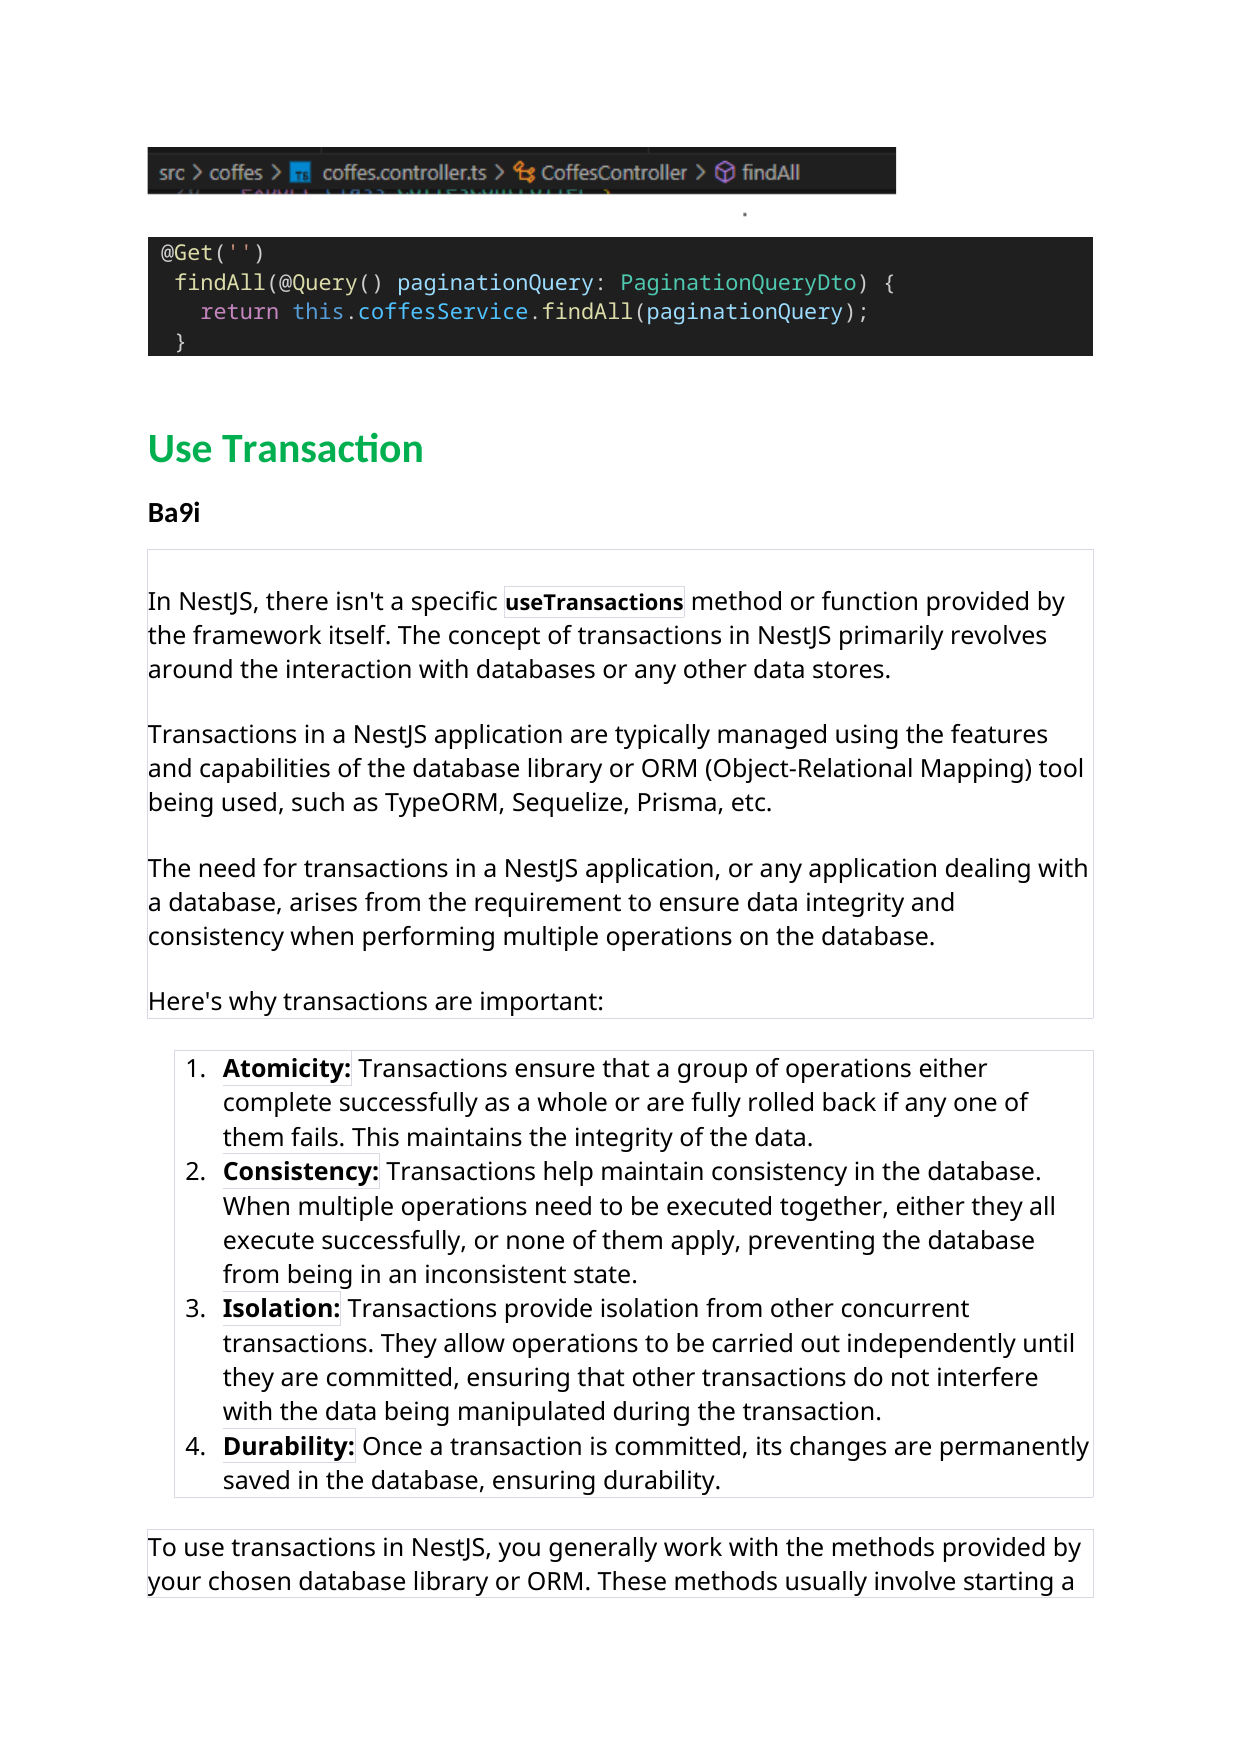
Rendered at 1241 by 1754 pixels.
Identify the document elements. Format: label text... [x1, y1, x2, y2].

text Ba9i [148, 494, 1093, 529]
text The need for transactions in a NestJS application, or any application dealing with a database, arises from the requirement to ensure data integrity and consistency when performing multiple operations on the database. [148, 850, 1093, 952]
text In NestJS, there isn't a specific useTransactions method or function provided by the framework itself. The concept of transactions in NestJS primarily revolves around the interaction with databases or any other data stores. [148, 550, 1093, 686]
text return this.coffesService.findAll(paginationQuery); [148, 296, 1093, 326]
text @Get('') [148, 237, 1093, 267]
picture [147, 147, 897, 218]
list Atomicity: Transactions ensure that a group of operations either complete successfully as a whole or are fully rolled back if any one of them fails. This maintains the integrity of the data. [175, 1051, 1093, 1153]
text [148, 1530, 1093, 1597]
text Transactions in a NestJS application are typically managed using the features and capabilities of the database library or ORM (Object-Relational Mapping) tool being used, such as TypeORM, Sequelize, Prisma, etc. [148, 716, 1093, 819]
list Isolation: Transactions provide isolation from other concurrent transactions. They allow operations to be carried out independently until they are committed, ensuring that other transactions do not interfere with the data being manipulated during the transaction. [175, 1290, 1093, 1427]
text Use Transaction [148, 422, 1093, 473]
text } [148, 326, 1093, 356]
list Consistency: Transactions help maintain consistency in the database. When multiple operations need to be executed together, either they all execute successfully, or none of them apply, preventing the database from being in an inconsistent state. [175, 1153, 1093, 1290]
text Here's why transactions are important: [148, 983, 1093, 1018]
text findAll(@Query() paginationQuery: PaginationQueryDto) { [148, 267, 1093, 296]
list Durability: Once a transaction is committed, its changes are permanently saved in the database, ensuring durability. [175, 1427, 1093, 1497]
